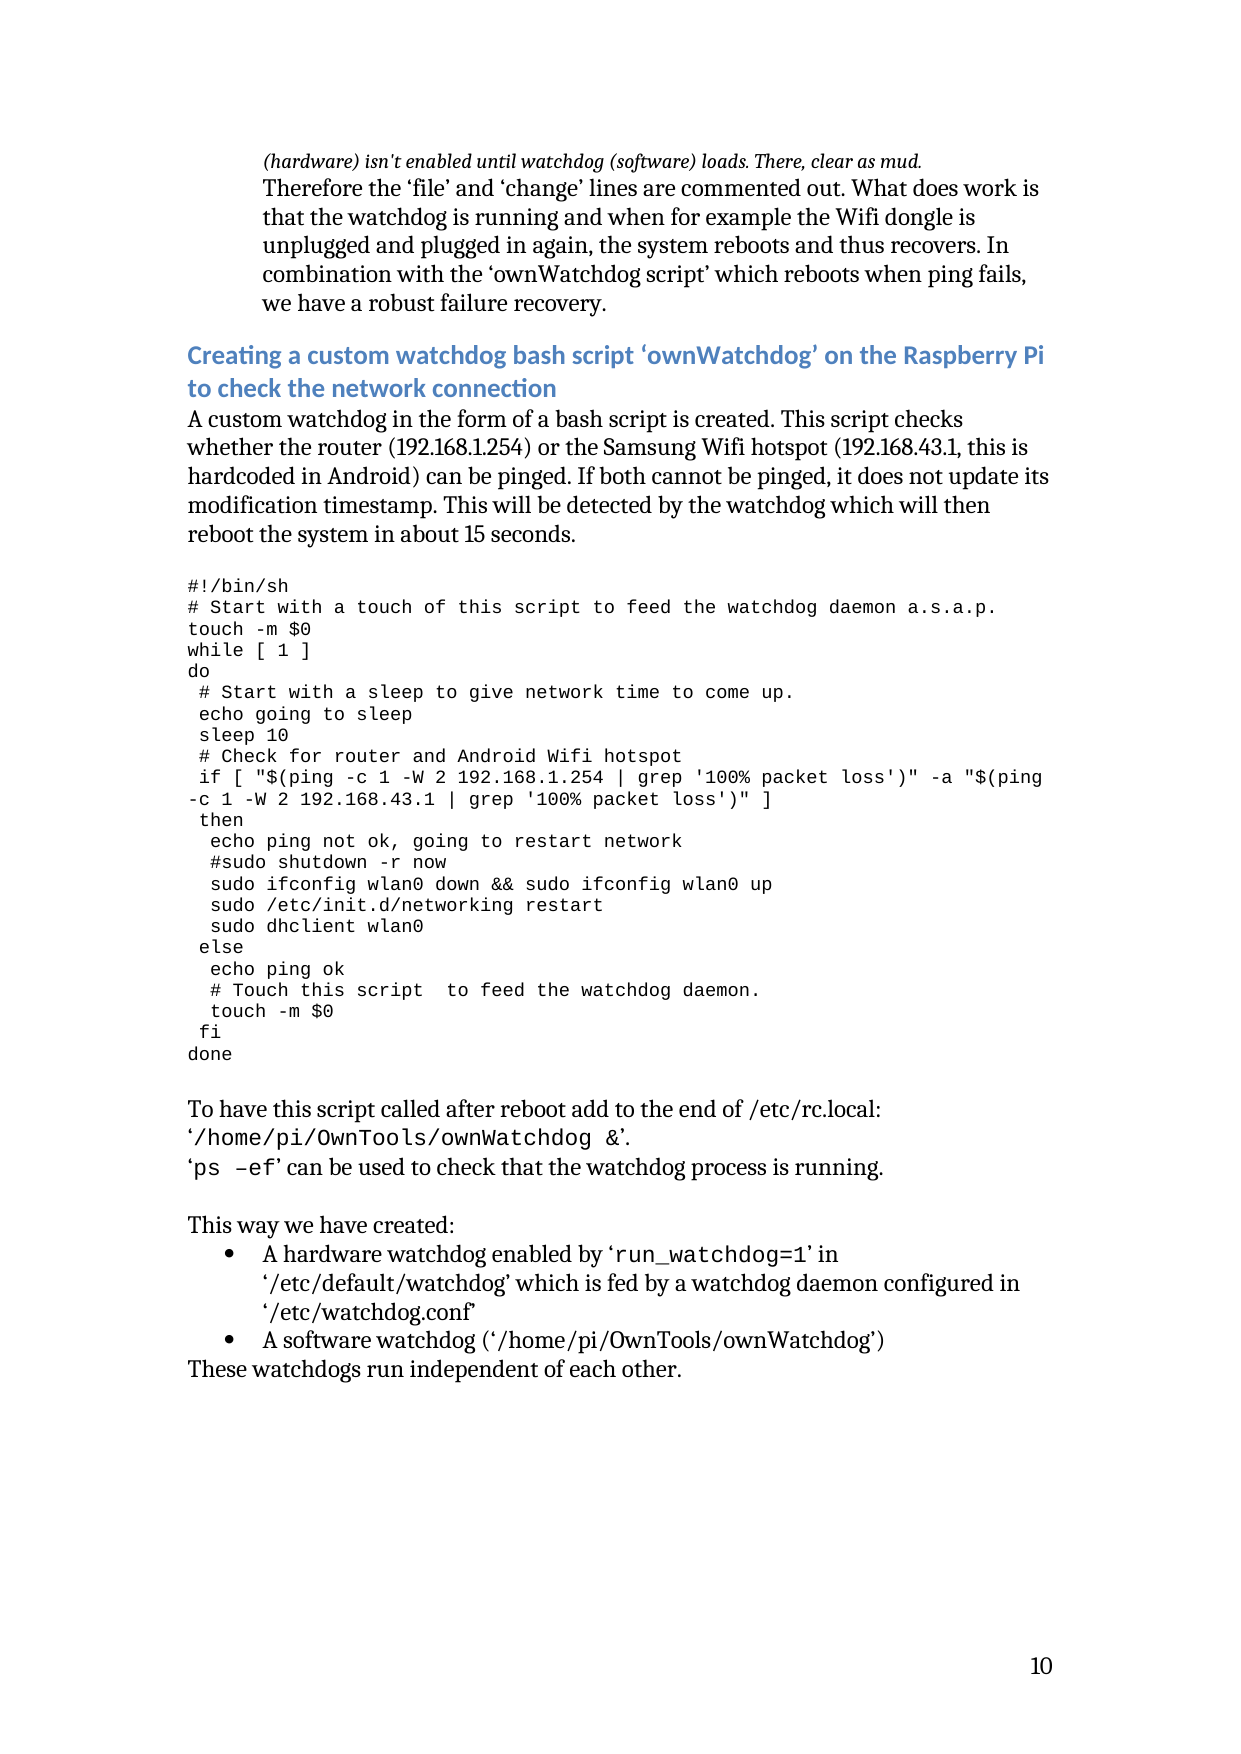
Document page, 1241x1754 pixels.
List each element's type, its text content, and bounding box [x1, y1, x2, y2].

text # Touch this script to feed the watchdog daemon. [187, 981, 1053, 1002]
text echo going to sleep [187, 704, 1053, 726]
text #sudo shutdown -r now [187, 853, 1053, 874]
text done To have this script called after reboot add to the end of /etc/rc.local: ‘/home/pi/OwnTools/ownWatchdog &’. [187, 1044, 1053, 1153]
text do [187, 662, 1053, 683]
text then [187, 811, 1053, 832]
text ‘ps –ef’ can be used to check that the watchdog process is running. [187, 1153, 1053, 1182]
list A software watchdog (‘/home/pi/OwnTools/ownWatchdog’) [225, 1326, 1053, 1355]
text sudo ifconfig wlan0 down && sudo ifconfig wlan0 up [187, 874, 1053, 896]
text else [187, 938, 1053, 959]
text touch -m $0 [187, 619, 1053, 641]
text if [ "$(ping -c 1 -W 2 192.168.1.254 | grep '100% packet loss')" -a "$(ping -c 1 -W 2 192.168.43.1 | grep '100% packet loss')" ] [187, 768, 1053, 811]
text echo ping ok [187, 959, 1053, 981]
text fi [187, 1023, 1053, 1044]
text # Start with a touch of this script to feed the watchdog daemon a.s.a.p. [187, 598, 1053, 619]
text sudo /etc/init.d/networking restart [187, 896, 1053, 917]
text These watchdogs run independent of each other. [187, 1355, 1053, 1384]
text A custom watchdog in the form of a bash script is created. This script checks whether the router (192.168.1.254) or the Samsung Wifi hotspot (192.168.43.1, this is hardcoded in Android) can be pinged. If both cannot be pinged, it does not update its modification timestamp. This will be detected by the watchdog which will then reboot the system in about 15 seconds. #!/bin/sh [187, 404, 1053, 598]
text while [ 1 ] [187, 641, 1053, 662]
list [225, 150, 1053, 318]
text sudo dhclient wlan0 [187, 917, 1053, 938]
list A hardware watchdog enabled by ‘run_watchdog=1’ in ‘/etc/default/watchdog’ which is fed by a watchdog daemon configured in ‘/etc/watchdog.conf’ [225, 1239, 1053, 1326]
text touch -m $0 [187, 1002, 1053, 1023]
text # Check for router and Android Wifi hotspot [187, 747, 1053, 768]
text This way we have created: [187, 1211, 1053, 1239]
text # Start with a sleep to give network time to come up. [187, 683, 1053, 704]
subtitle Creating a custom watchdog bash script ‘ownWatchdog’ on the Raspberry Pi to check the network connection [187, 338, 1053, 404]
text sleep 10 [187, 726, 1053, 747]
text echo ping not ok, going to restart network [187, 832, 1053, 853]
